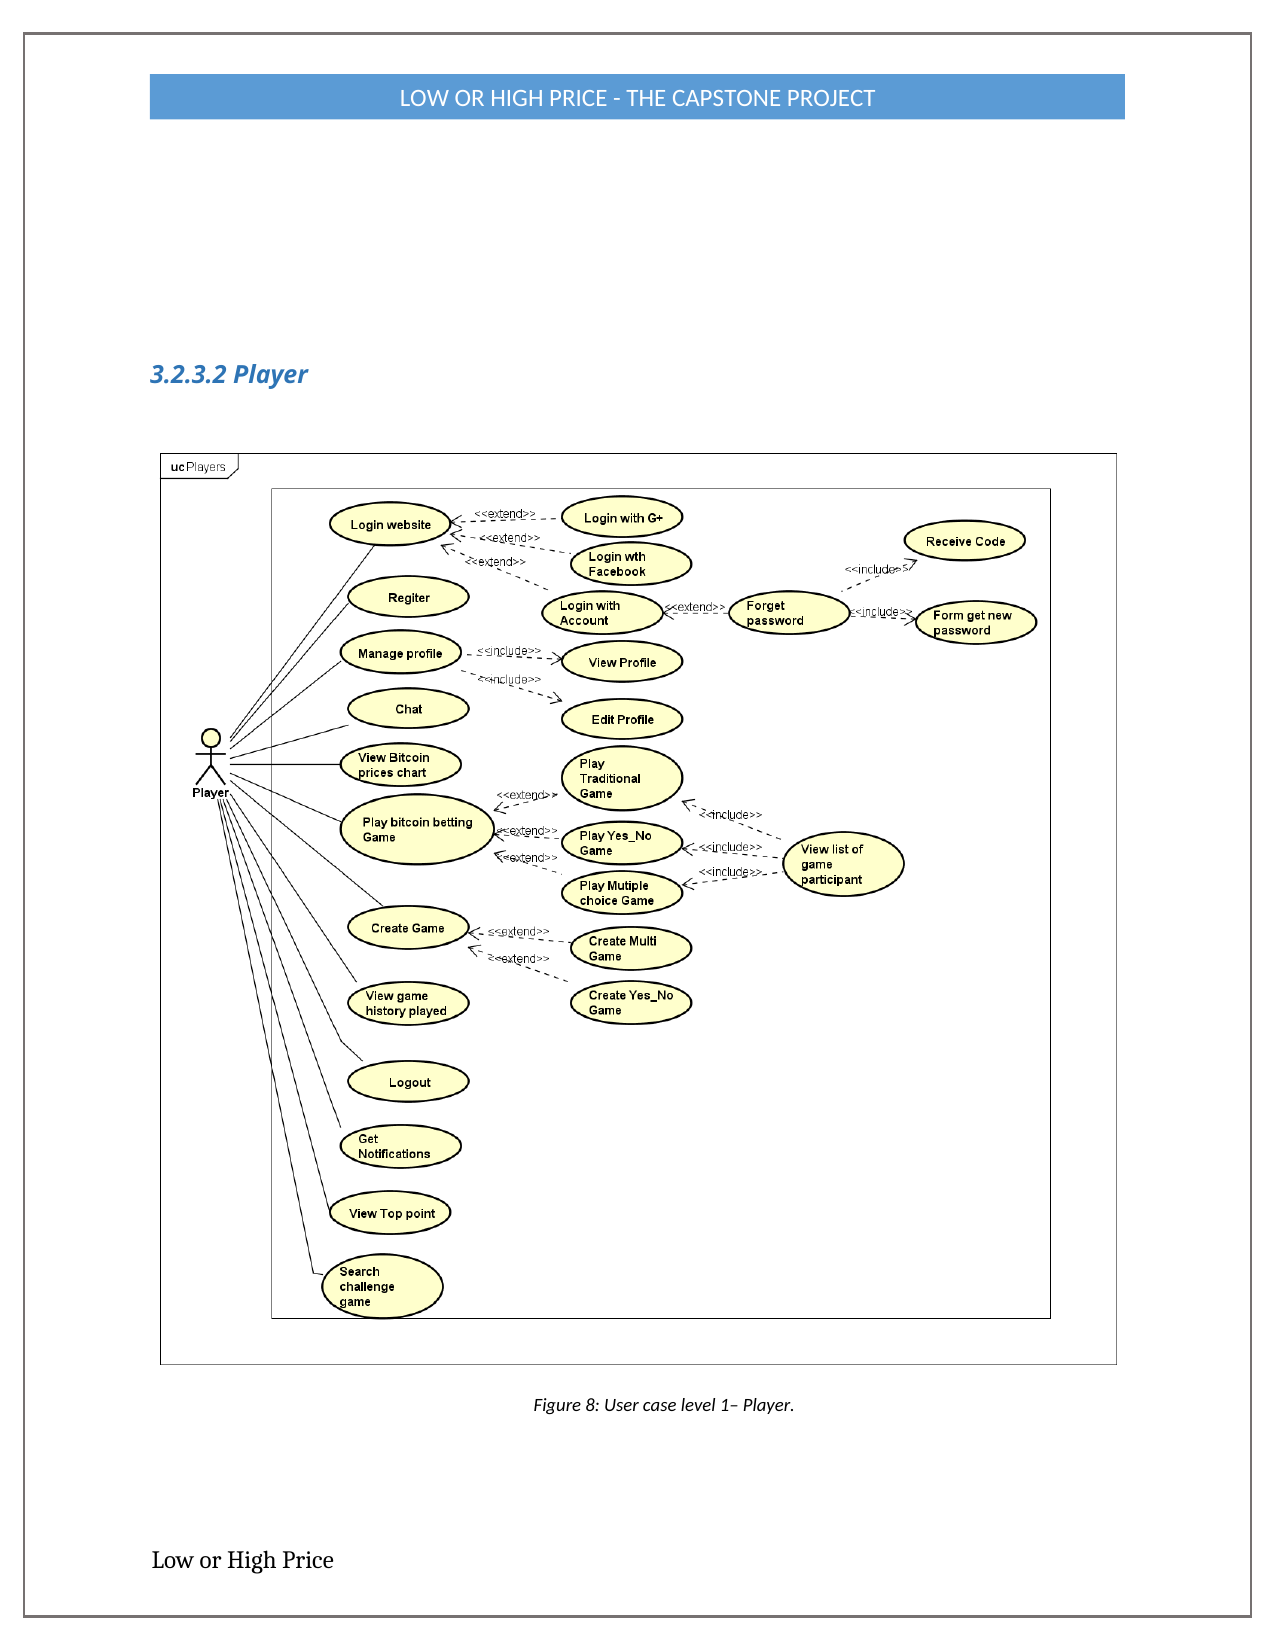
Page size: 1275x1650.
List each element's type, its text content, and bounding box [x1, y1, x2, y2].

text Figure 8: User case level 1– Player. [450, 1393, 1125, 1416]
picture [150, 443, 1125, 1374]
subtitle 3.2.3.2 Player [150, 357, 1125, 391]
